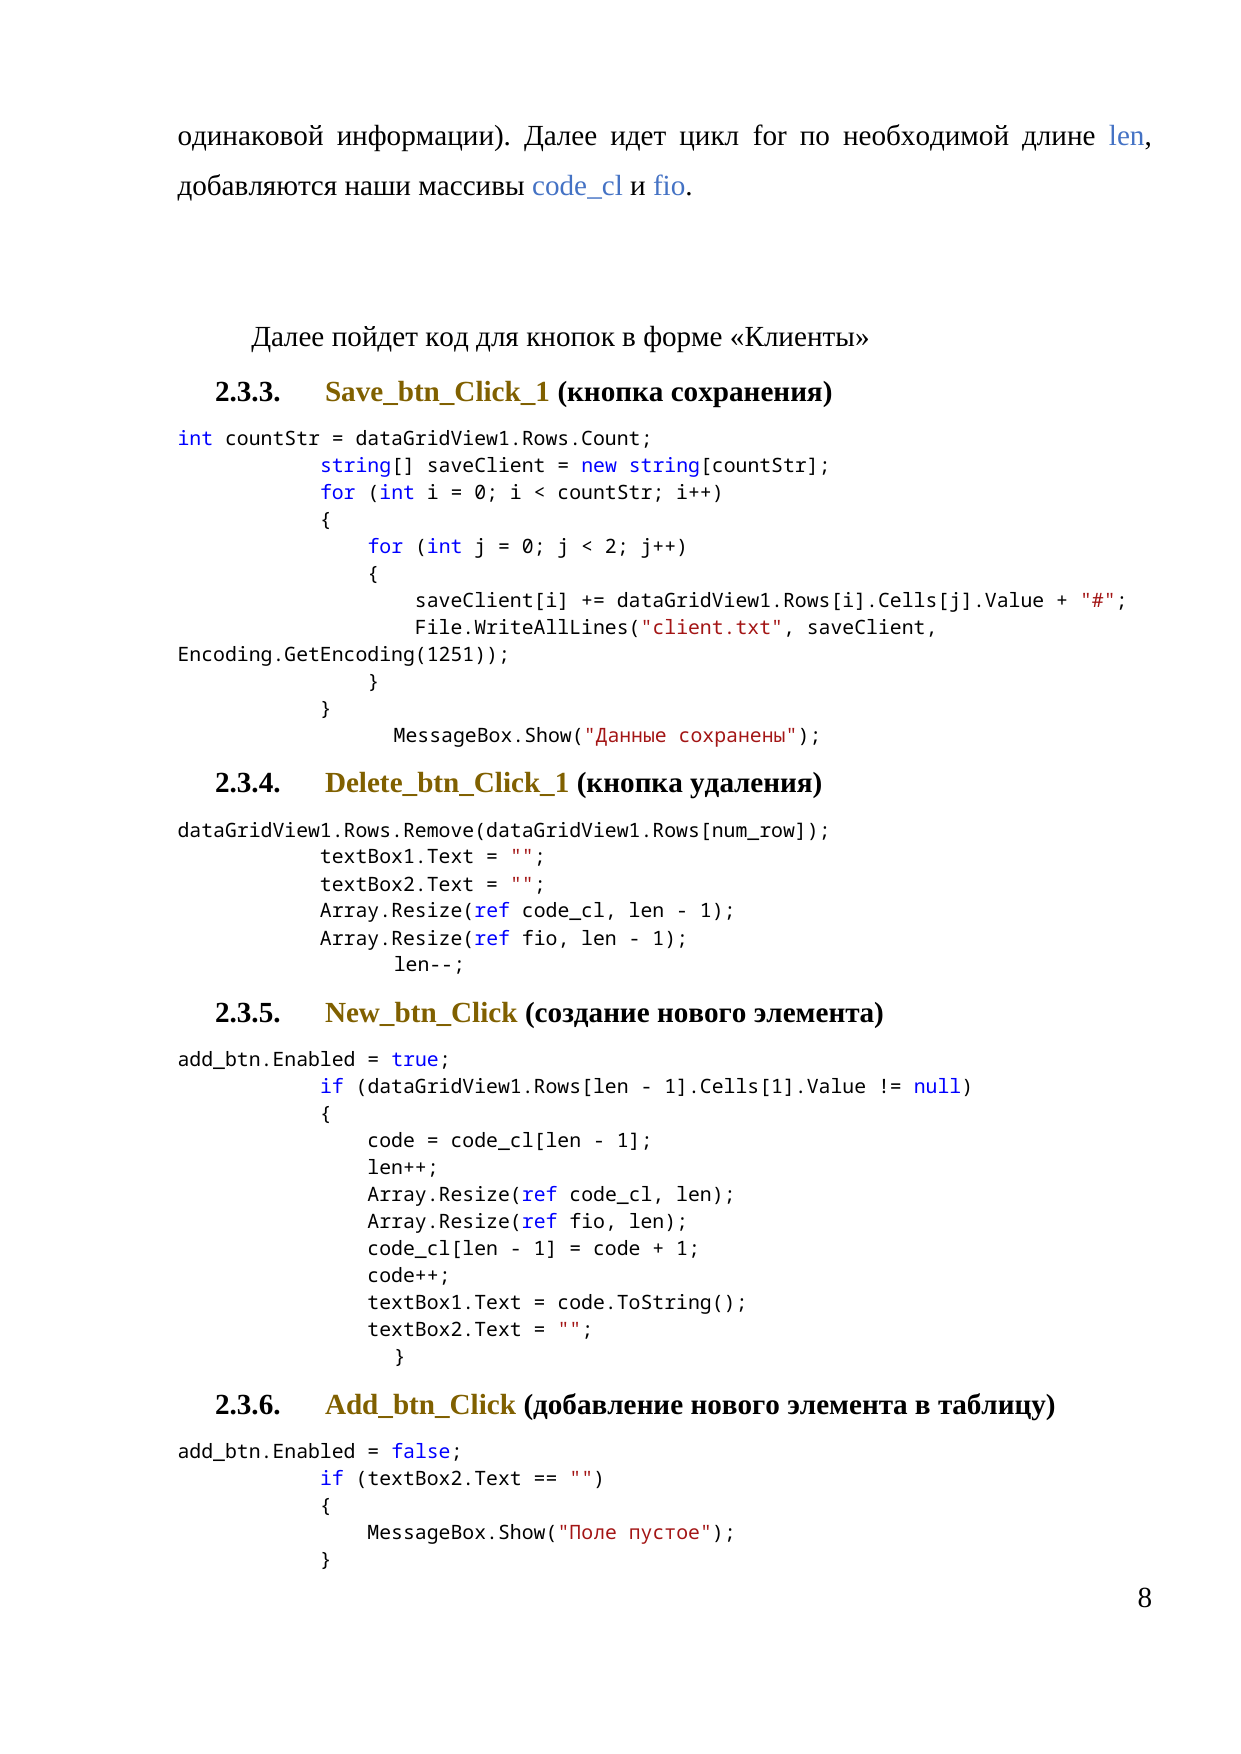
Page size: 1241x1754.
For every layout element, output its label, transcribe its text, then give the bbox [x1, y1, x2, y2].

text add_btn.Enabled = true; [177, 1046, 1152, 1073]
text if (textBox2.Text == "") [177, 1464, 1152, 1491]
text textBox2.Text = ""; [177, 870, 1152, 897]
text textBox2.Text = ""; [177, 1315, 1152, 1342]
text dataGridView1.Rows.Remove(dataGridView1.Rows[num_row]); [177, 816, 1152, 843]
text for (int i = 0; i < countStr; i++) [177, 478, 1152, 505]
text add_btn.Enabled = false; [177, 1437, 1152, 1464]
text { [177, 559, 1152, 586]
text } [177, 667, 1152, 694]
text code_cl[len - 1] = code + 1; [177, 1234, 1152, 1261]
text } [177, 1545, 1152, 1572]
text Array.Resize(ref code_cl, len); [177, 1181, 1152, 1207]
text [177, 118, 1152, 202]
text string[] saveClient = new string[countStr]; [177, 451, 1152, 478]
text MessageBox.Show("Данные сохранены"); [177, 721, 1152, 748]
text int countStr = dataGridView1.Rows.Count; [177, 424, 1152, 451]
subtitle Save_btn_Click_1 (кнопка сохранения) [215, 374, 1152, 407]
text Array.Resize(ref code_cl, len - 1); [177, 897, 1152, 924]
text Array.Resize(ref fio, len - 1); [177, 924, 1152, 951]
subtitle Add_btn_Click (добавление нового элемента в таблицу) [215, 1387, 1152, 1421]
subtitle Delete_btn_Click_1 (кнопка удаления) [215, 766, 1152, 799]
text if (dataGridView1.Rows[len - 1].Cells[1].Value != null) [177, 1073, 1152, 1099]
text Array.Resize(ref fio, len); [177, 1207, 1152, 1234]
text } [177, 694, 1152, 721]
text len++; [177, 1153, 1152, 1181]
text MessageBox.Show("Поле пустое"); [177, 1518, 1152, 1545]
text saveClient[i] += dataGridView1.Rows[i].Cells[j].Value + "#"; [177, 586, 1152, 613]
text } [177, 1342, 1152, 1369]
text code = code_cl[len - 1]; [177, 1127, 1152, 1153]
text textBox1.Text = ""; [177, 843, 1152, 870]
text File.WriteAllLines("client.txt", saveClient, Encoding.GetEncoding(1251)); [177, 613, 1152, 667]
text len--; [177, 951, 1152, 978]
text for (int j = 0; j < 2; j++) [177, 532, 1152, 559]
subtitle New_btn_Click (создание нового элемента) [215, 995, 1152, 1029]
text { [177, 505, 1152, 532]
text { [177, 1099, 1152, 1127]
text code++; [177, 1261, 1152, 1288]
text Далее пойдет код для кнопок в форме «Клиенты» [177, 319, 1152, 353]
text { [177, 1491, 1152, 1518]
text textBox1.Text = code.ToString(); [177, 1288, 1152, 1315]
